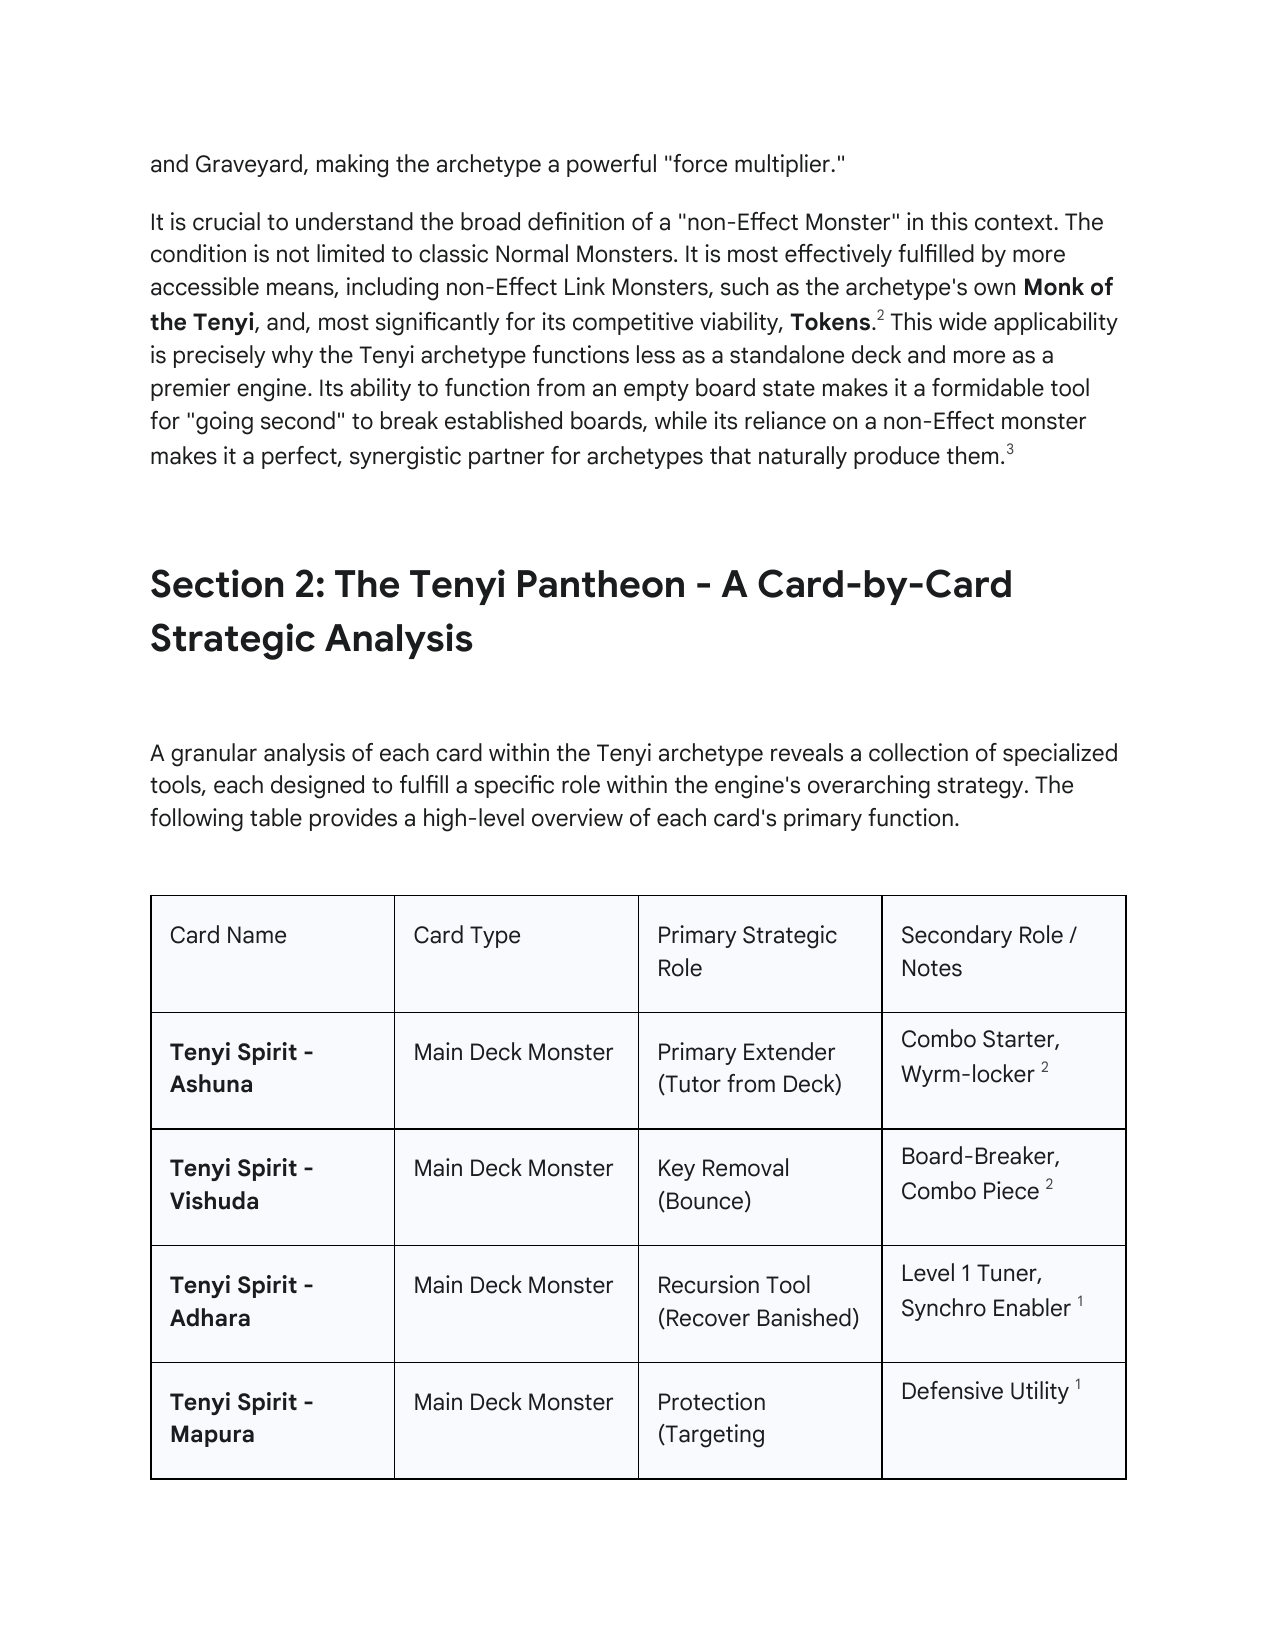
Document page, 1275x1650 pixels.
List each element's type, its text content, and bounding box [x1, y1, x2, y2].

table_cell Main Deck Monster [395, 1246, 638, 1361]
table_header Secondary Role / Notes [883, 896, 1125, 1011]
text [150, 150, 1125, 179]
table_cell Board-Breaker, Combo Piece 2 [883, 1130, 1125, 1245]
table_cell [152, 1363, 394, 1478]
table_cell Tenyi Spirit - Ashuna [152, 1013, 394, 1128]
table_cell Combo Starter, Wyrm-locker 2 [883, 1013, 1125, 1128]
subtitle Section 2: The Tenyi Pantheon - A Card-by-Card Strategic Analysis [150, 562, 1125, 662]
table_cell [639, 1363, 881, 1478]
table_cell Level 1 Tuner, Synchro Enabler 1 [883, 1246, 1125, 1361]
table_cell Key Removal (Bounce) [639, 1130, 881, 1245]
table_cell Main Deck Monster [395, 1130, 638, 1245]
table_cell Recursion Tool (Recover Banished) [639, 1246, 881, 1361]
text It is crucial to understand the broad definition of a "non-Effect Monster" in this context. The condition is not limited to classic Normal Monsters. It is most effectively fulfilled by more accessible means, including non-Effect Link Monsters, such as the archetype's own Monk of the Tenyi, and, most significantly for its competitive viability, Tokens.2 This wide applicability is precisely why the Tenyi archetype functions less as a standalone deck and more as a premier engine. Its ability to function from an empty board state makes it a formidable tool for "going second" to break established boards, while its reliance on a non-Effect monster makes it a perfect, synergistic partner for archetypes that naturally produce them.3 [150, 208, 1125, 471]
table_cell Defensive Utility 1 [883, 1363, 1125, 1478]
table_cell Main Deck Monster [395, 1363, 638, 1478]
table_header Card Type [395, 896, 638, 1011]
table_cell Tenyi Spirit - Vishuda [152, 1130, 394, 1245]
table_cell Main Deck Monster [395, 1013, 638, 1128]
table_cell Primary Extender (Tutor from Deck) [639, 1013, 881, 1128]
table_header Primary Strategic Role [639, 896, 881, 1011]
table_header Card Name [152, 896, 394, 1011]
table_cell Tenyi Spirit - Adhara [152, 1246, 394, 1361]
text A granular analysis of each card within the Tenyi archetype reveals a collection of specialized tools, each designed to fulfill a specific role within the engine's overarching strategy. The following table provides a high-level overview of each card's primary function. [150, 739, 1125, 833]
